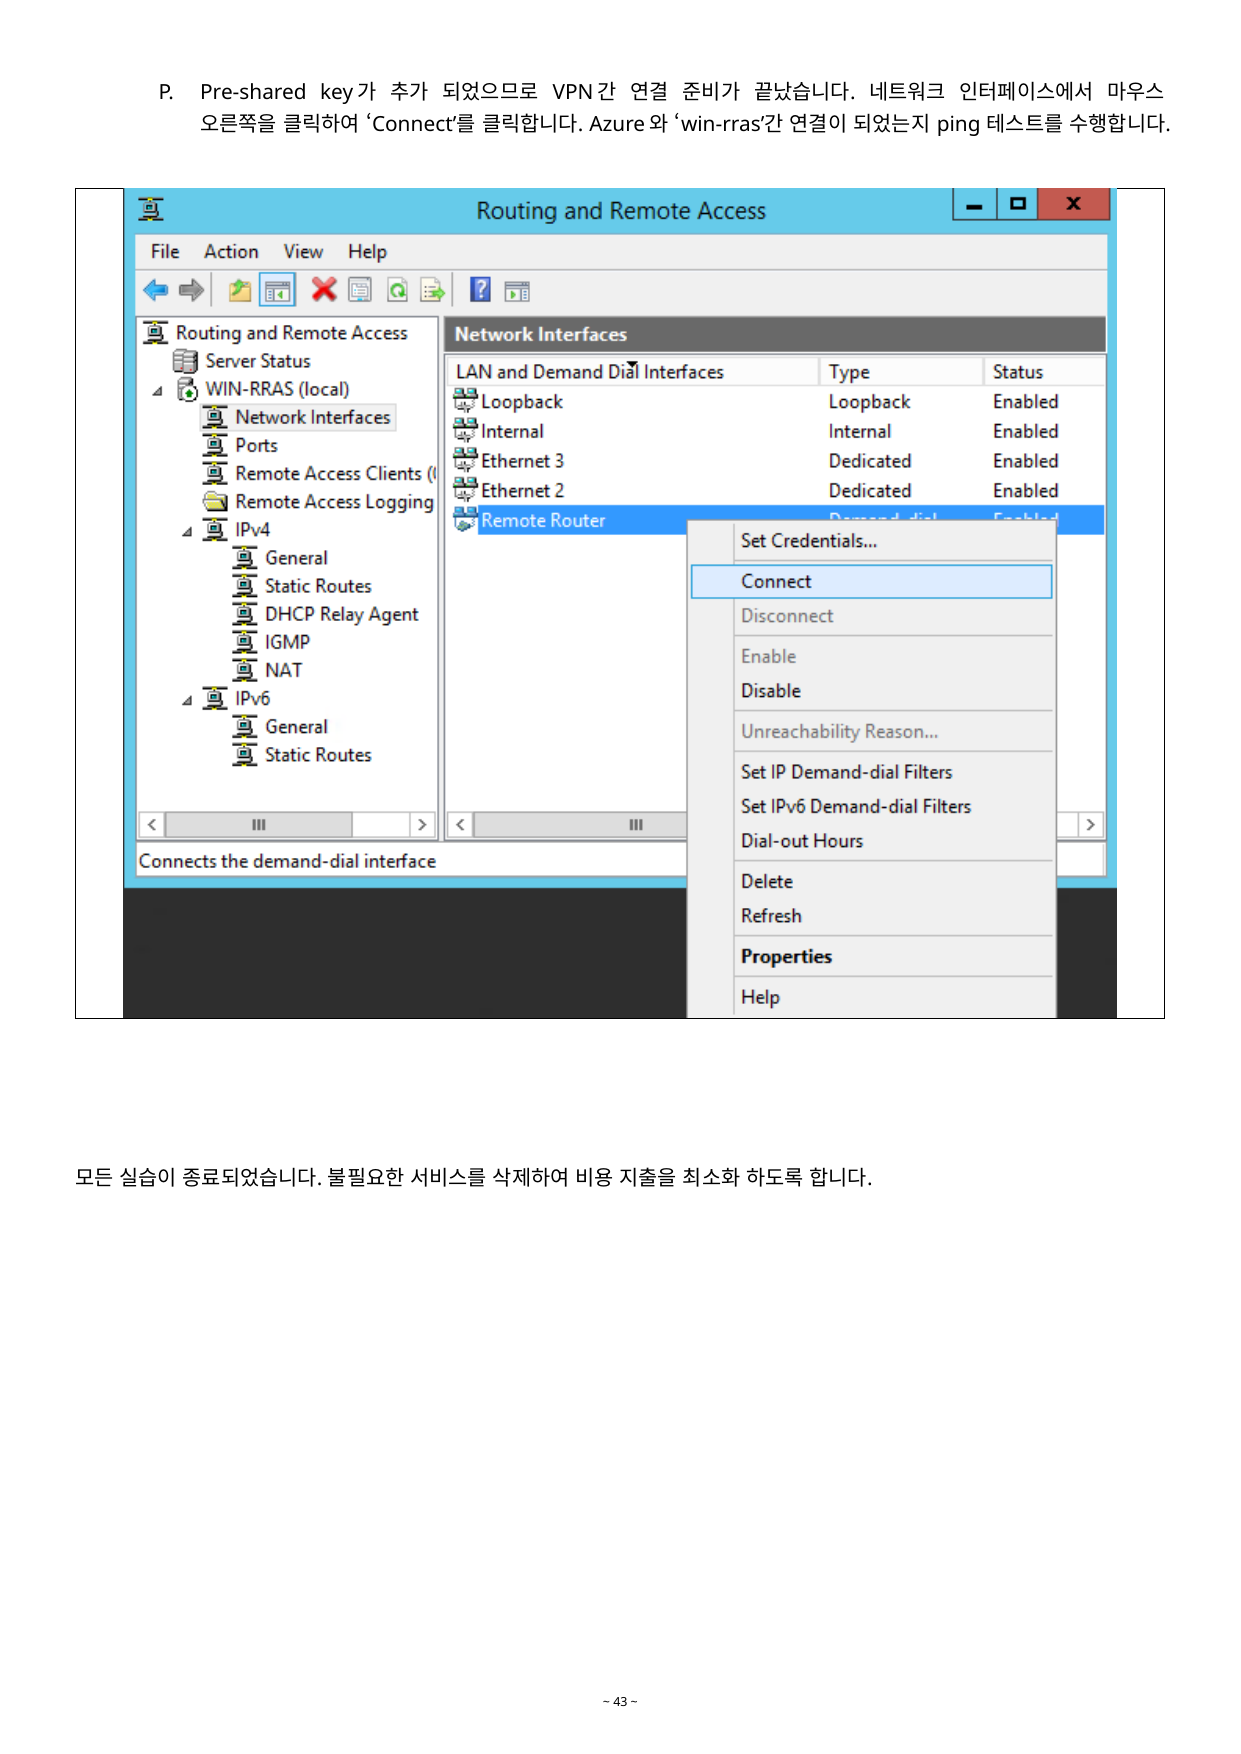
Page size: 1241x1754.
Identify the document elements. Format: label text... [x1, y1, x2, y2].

list Pre-shared key가 추가 되었으므로 VPN간 연결 준비가 끝났습니다. 네트워크 인터페이스에서 마우스 오른쪽을 클릭하여 ‘Connect’를 클릭합니다. Azure와 ‘win-rras’간 연결이 되었는지 ping 테스트를 수행합니다. [158, 75, 1165, 169]
table_header [1117, 189, 1164, 1018]
picture [123, 188, 1117, 1018]
text 모든 실습이 종료되었습니다. 불필요한 서비스를 삭제하여 비용 지출을 최소화 하도록 합니다. [75, 1161, 1165, 1191]
table_header [76, 189, 123, 1018]
